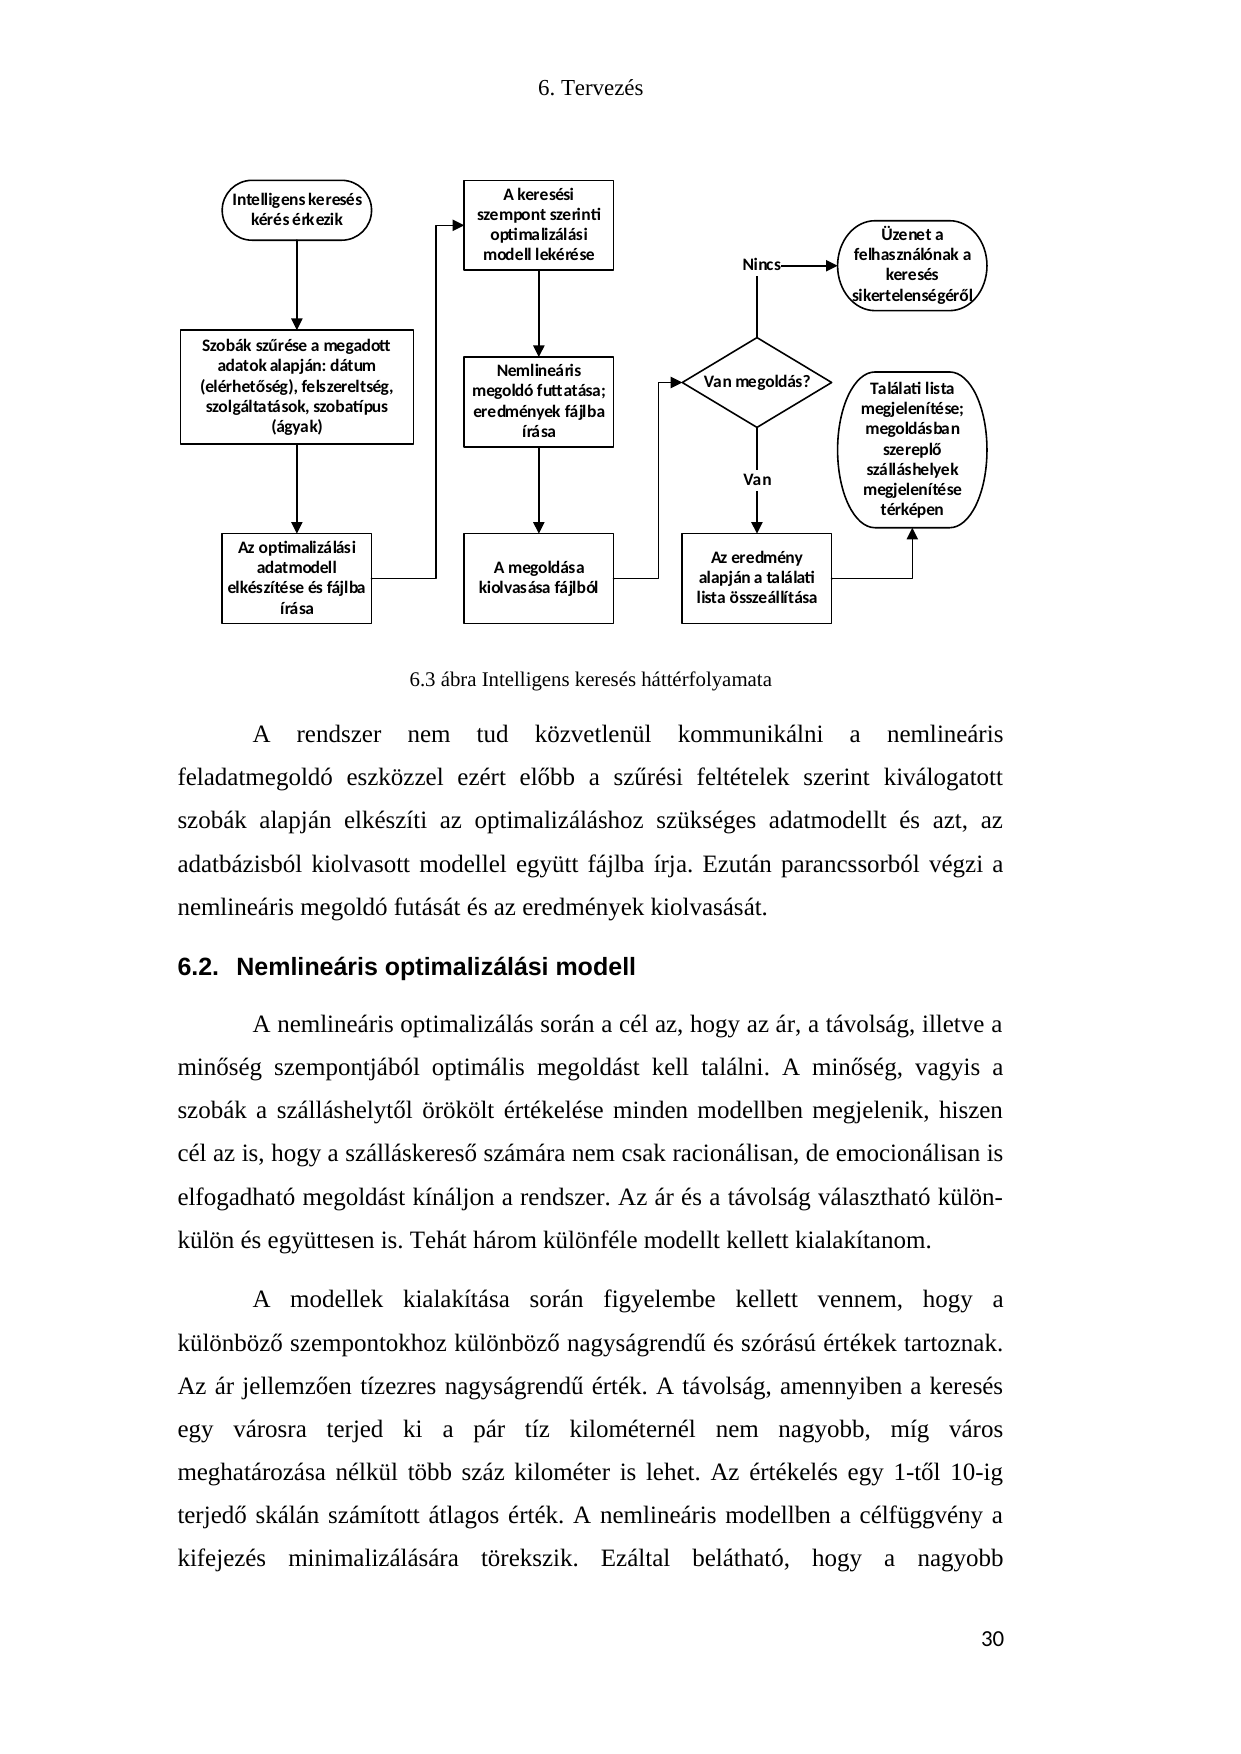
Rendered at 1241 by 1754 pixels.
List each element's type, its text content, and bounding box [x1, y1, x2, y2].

text 6.3 ábra Intelligens keresés háttérfolyamata [177, 667, 1004, 691]
text A nemlineáris optimalizálás során a cél az, hogy az ár, a távolság, illetve a minőség szempontjából optimális megoldást kell találni. A minőség, vagyis a szobák a szálláshelytől örökölt értékelése minden modellben megjelenik, hiszen cél az is, hogy a szálláskereső számára nem csak racionálisan, de emocionálisan is elfogadható megoldást kínáljon a rendszer. Az ár és a távolság választható külön-külön és együttesen is. Tehát három különféle modellt kellett kialakítanom. [177, 1009, 1004, 1253]
subtitle Nemlineáris optimalizálási modell [177, 952, 1004, 980]
text A rendszer nem tud közvetlenül kommunikálni a nemlineáris feladatmegoldó eszközzel ezért előbb a szűrési feltételek szerint kiválogatott szobák alapján elkészíti az optimalizáláshoz szükséges adatmodellt és azt, az adatbázisból kiolvasott modellel együtt fájlba írja. Ezután parancssorból végzi a nemlineáris megoldó futását és az eredmények kiolvasását. [177, 719, 1004, 921]
